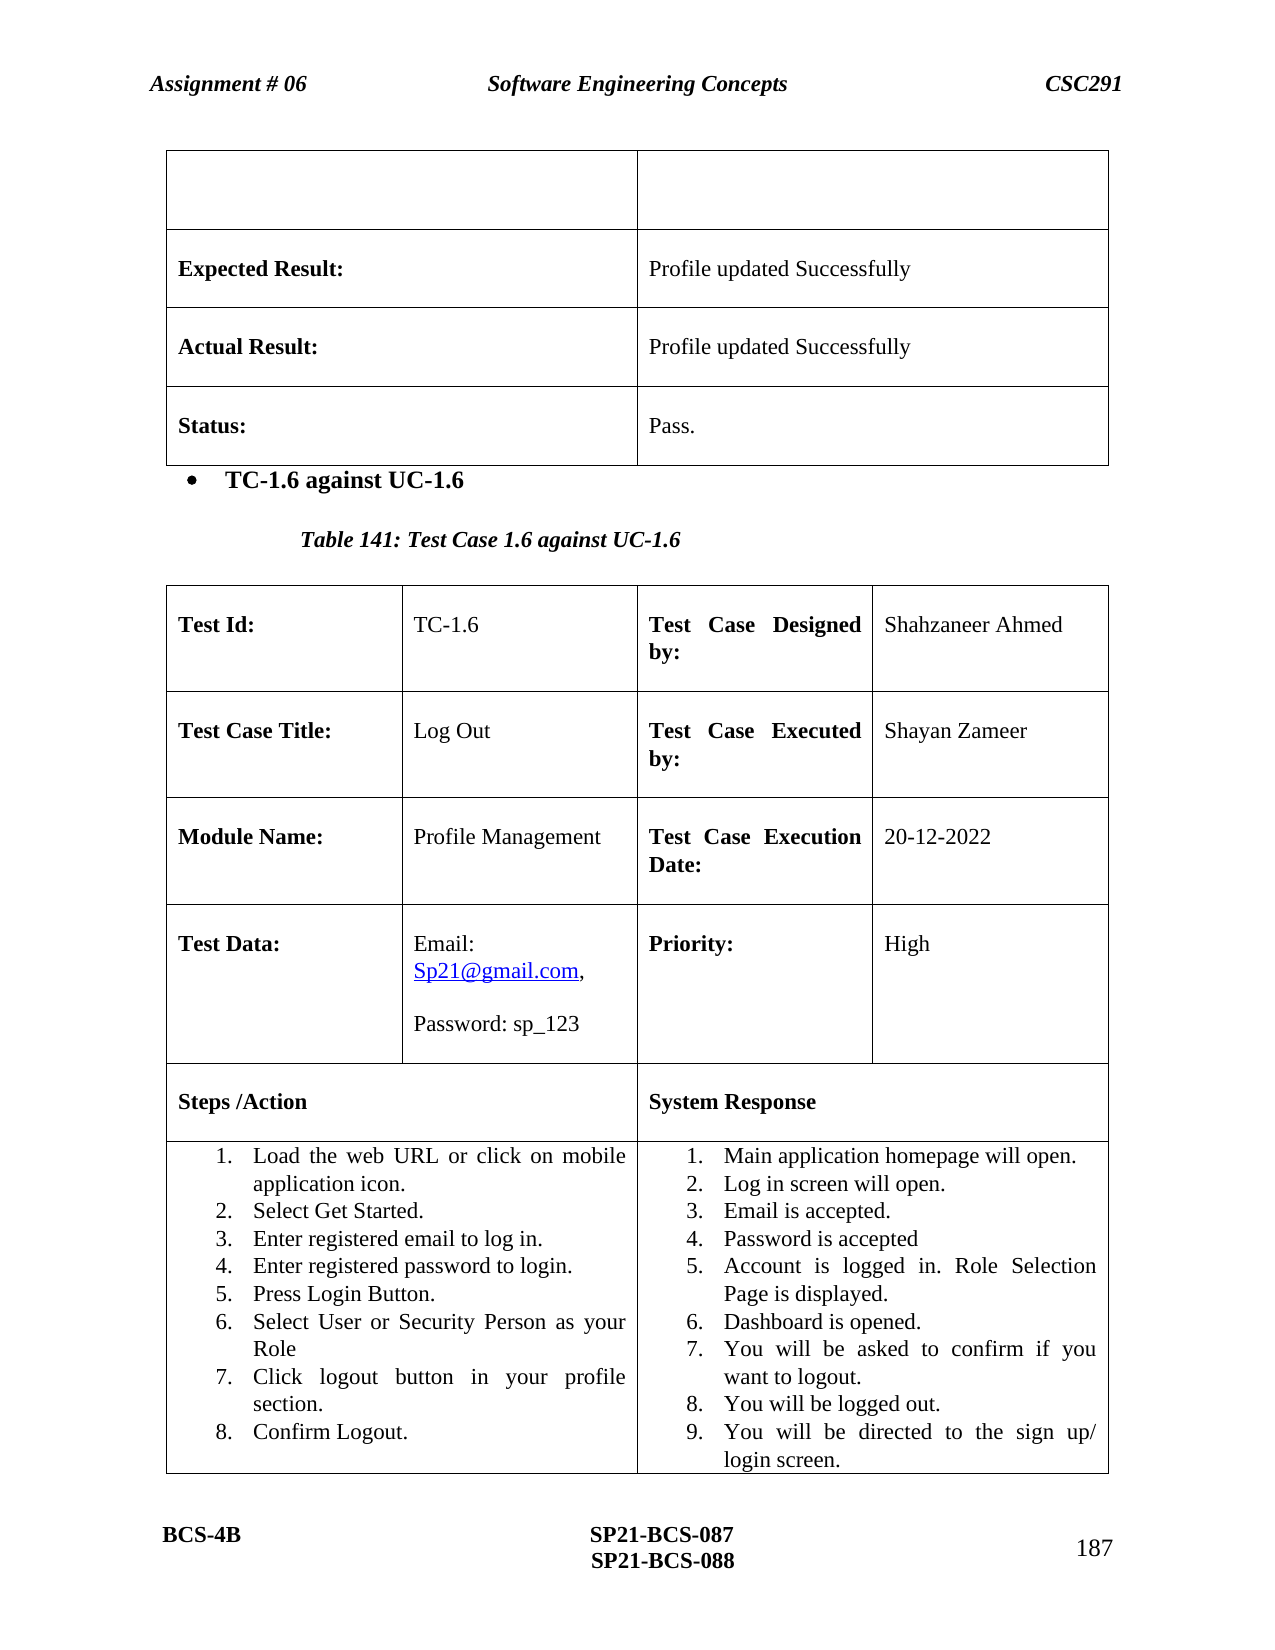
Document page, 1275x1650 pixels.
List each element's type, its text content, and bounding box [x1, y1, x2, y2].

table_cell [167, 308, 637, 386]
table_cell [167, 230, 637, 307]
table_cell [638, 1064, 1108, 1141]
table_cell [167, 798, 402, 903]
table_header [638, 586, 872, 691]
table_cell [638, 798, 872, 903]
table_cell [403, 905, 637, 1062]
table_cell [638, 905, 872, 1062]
list Table 141: Test Case 1.6 against UC-1.6 [225, 526, 1125, 553]
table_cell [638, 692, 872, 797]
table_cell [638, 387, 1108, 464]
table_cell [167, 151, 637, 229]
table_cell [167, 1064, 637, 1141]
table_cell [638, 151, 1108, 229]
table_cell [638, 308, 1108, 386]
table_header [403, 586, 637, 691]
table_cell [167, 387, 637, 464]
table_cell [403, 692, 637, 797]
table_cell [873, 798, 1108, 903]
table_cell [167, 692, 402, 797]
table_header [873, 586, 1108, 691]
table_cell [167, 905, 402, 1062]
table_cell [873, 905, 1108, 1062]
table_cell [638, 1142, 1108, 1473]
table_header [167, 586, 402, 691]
list TC-1.6 against UC-1.6 [187, 466, 1125, 494]
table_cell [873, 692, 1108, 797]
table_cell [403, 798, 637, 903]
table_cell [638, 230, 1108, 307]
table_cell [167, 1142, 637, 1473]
